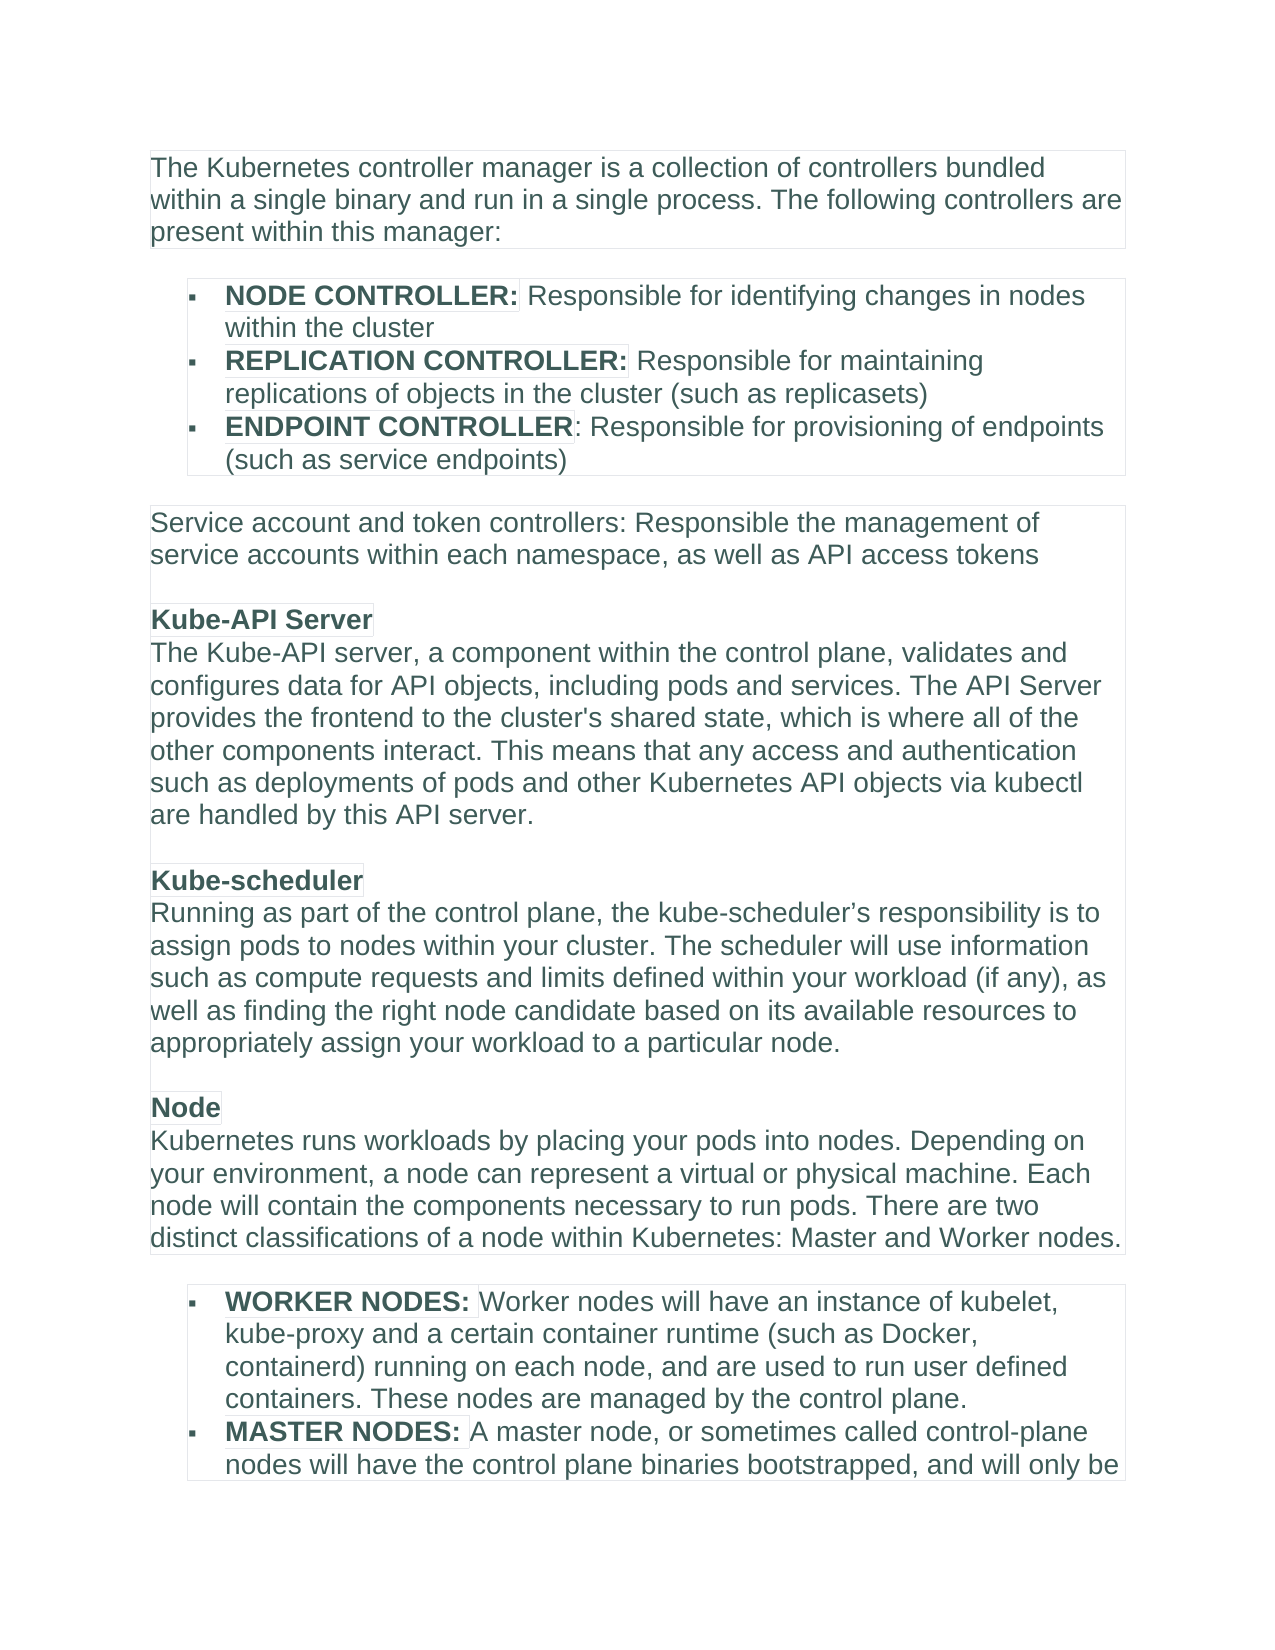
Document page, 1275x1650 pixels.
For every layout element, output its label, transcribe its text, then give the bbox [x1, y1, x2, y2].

list NODE CONTROLLER: Responsible for identifying changes in nodes within the cluster [188, 279, 1125, 343]
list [188, 1414, 1125, 1480]
text Service account and token controllers: Responsible the management of service accounts within each namespace, as well as API access tokens Kube-API Server The Kube-API server, a component within the control plane, validates and configures data for API objects, including pods and services. The API Server provides the frontend to the cluster's shared state, which is where all of the other components interact. This means that any access and authentication such as deployments of pods and other Kubernetes API objects via kubectl are handled by this API server. Kube-scheduler Running as part of the control plane, the kube-scheduler’s responsibility is to assign pods to nodes within your cluster. The scheduler will use information such as compute requests and limits defined within your workload (if any), as well as finding the right node candidate based on its available resources to appropriately assign your workload to a particular node. Node Kubernetes runs workloads by placing your pods into nodes. Depending on your environment, a node can represent a virtual or physical machine. Each node will contain the components necessary to run pods. There are two distinct classifications of a node within Kubernetes: Master and Worker nodes. [151, 506, 1125, 1254]
list WORKER NODES: Worker nodes will have an instance of kubelet, kube-proxy and a certain container runtime (such as Docker, containerd) running on each node, and are used to run user defined containers. These nodes are managed by the control plane. [188, 1285, 1125, 1414]
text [151, 151, 1125, 248]
list REPLICATION CONTROLLER: Responsible for maintaining replications of objects in the cluster (such as replicasets) [188, 343, 1125, 409]
list ENDPOINT CONTROLLER: Responsible for provisioning of endpoints (such as service endpoints) [188, 409, 1125, 475]
